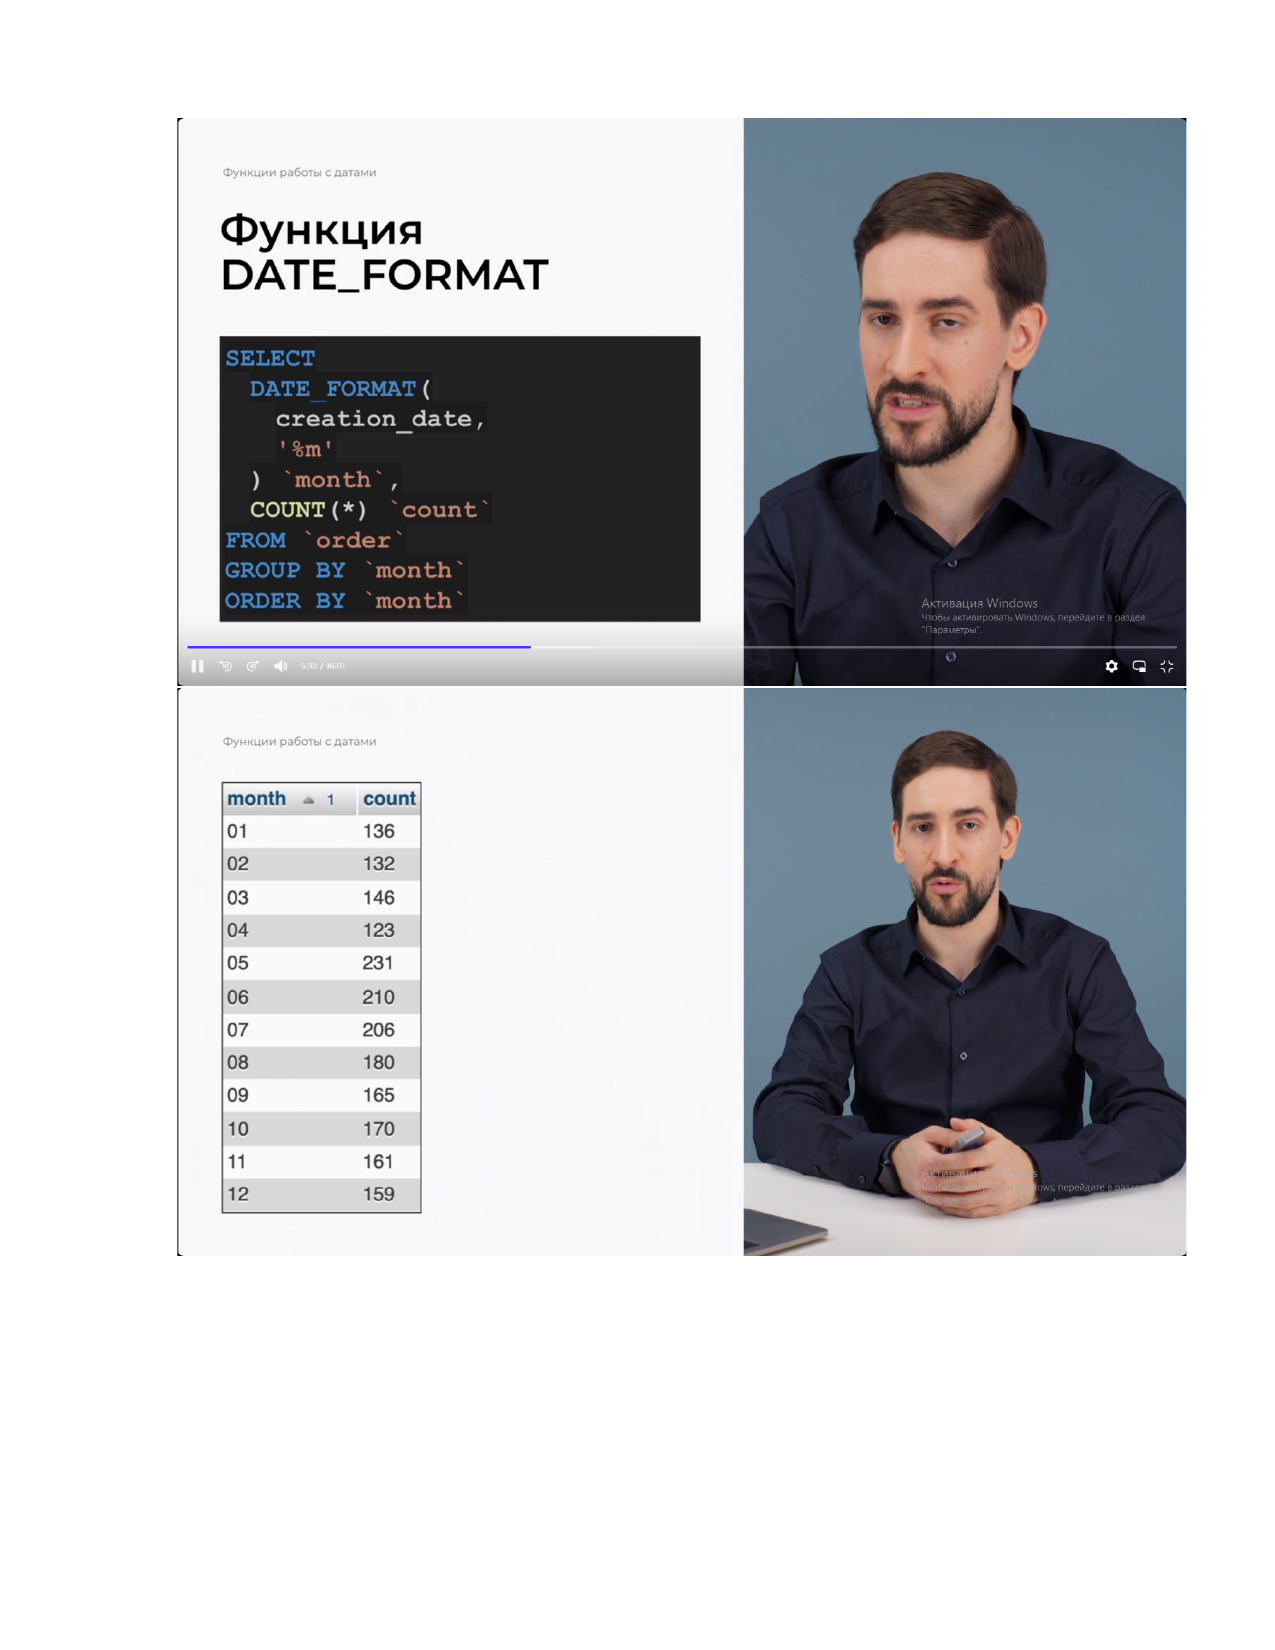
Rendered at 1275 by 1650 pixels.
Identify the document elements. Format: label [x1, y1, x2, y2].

picture [177, 118, 1187, 686]
picture [177, 688, 1187, 1256]
